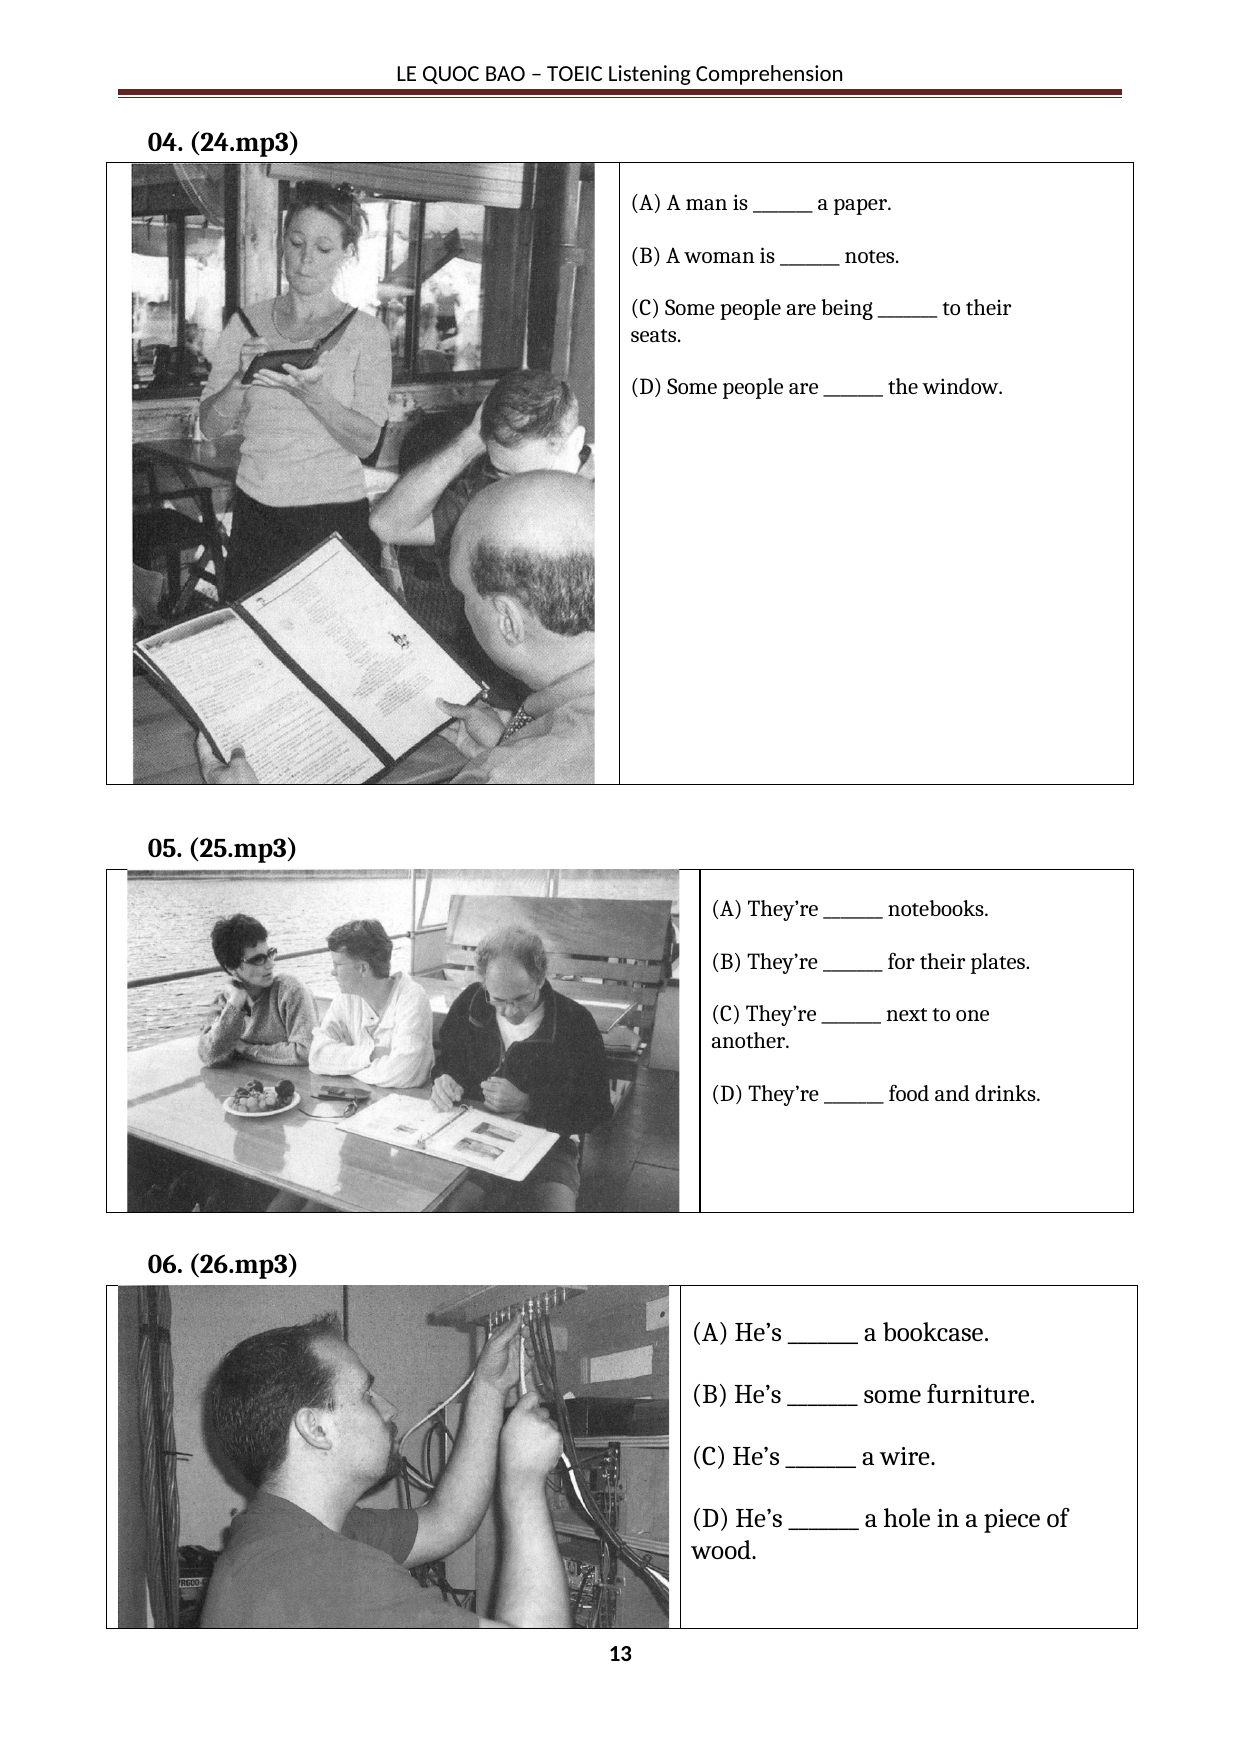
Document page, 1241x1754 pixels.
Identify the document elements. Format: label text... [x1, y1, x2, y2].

table_header [107, 163, 131, 783]
table_header [670, 1286, 680, 1628]
table_header [107, 1286, 118, 1628]
table_header [680, 870, 699, 1212]
table_header (A) They’re _______ notebooks. (B) They’re _______ for their plates. (C) They’re _______ next to one another. (D) They’re _______ food and drinks. [701, 870, 1133, 1212]
text 05. (25.mp3) [148, 833, 1122, 864]
table_header [595, 163, 619, 783]
table_header (A) He’s _______ a bookcase. (B) He’s _______ some furniture. (C) He’s _______ a wire. (D) He’s _______ a hole in a piece of wood. [681, 1286, 1137, 1628]
picture [118, 1285, 670, 1628]
table_header [107, 870, 127, 1212]
text 06. (26.mp3) [148, 1249, 1122, 1280]
picture [127, 869, 680, 1212]
table_header (A) A man is _______ a paper. (B) A woman is _______ notes. (C) Some people are being _______ to their seats. (D) Some people are _______ the window. [620, 163, 1133, 783]
text 04. (24.mp3) [148, 127, 1122, 158]
picture [131, 163, 595, 784]
